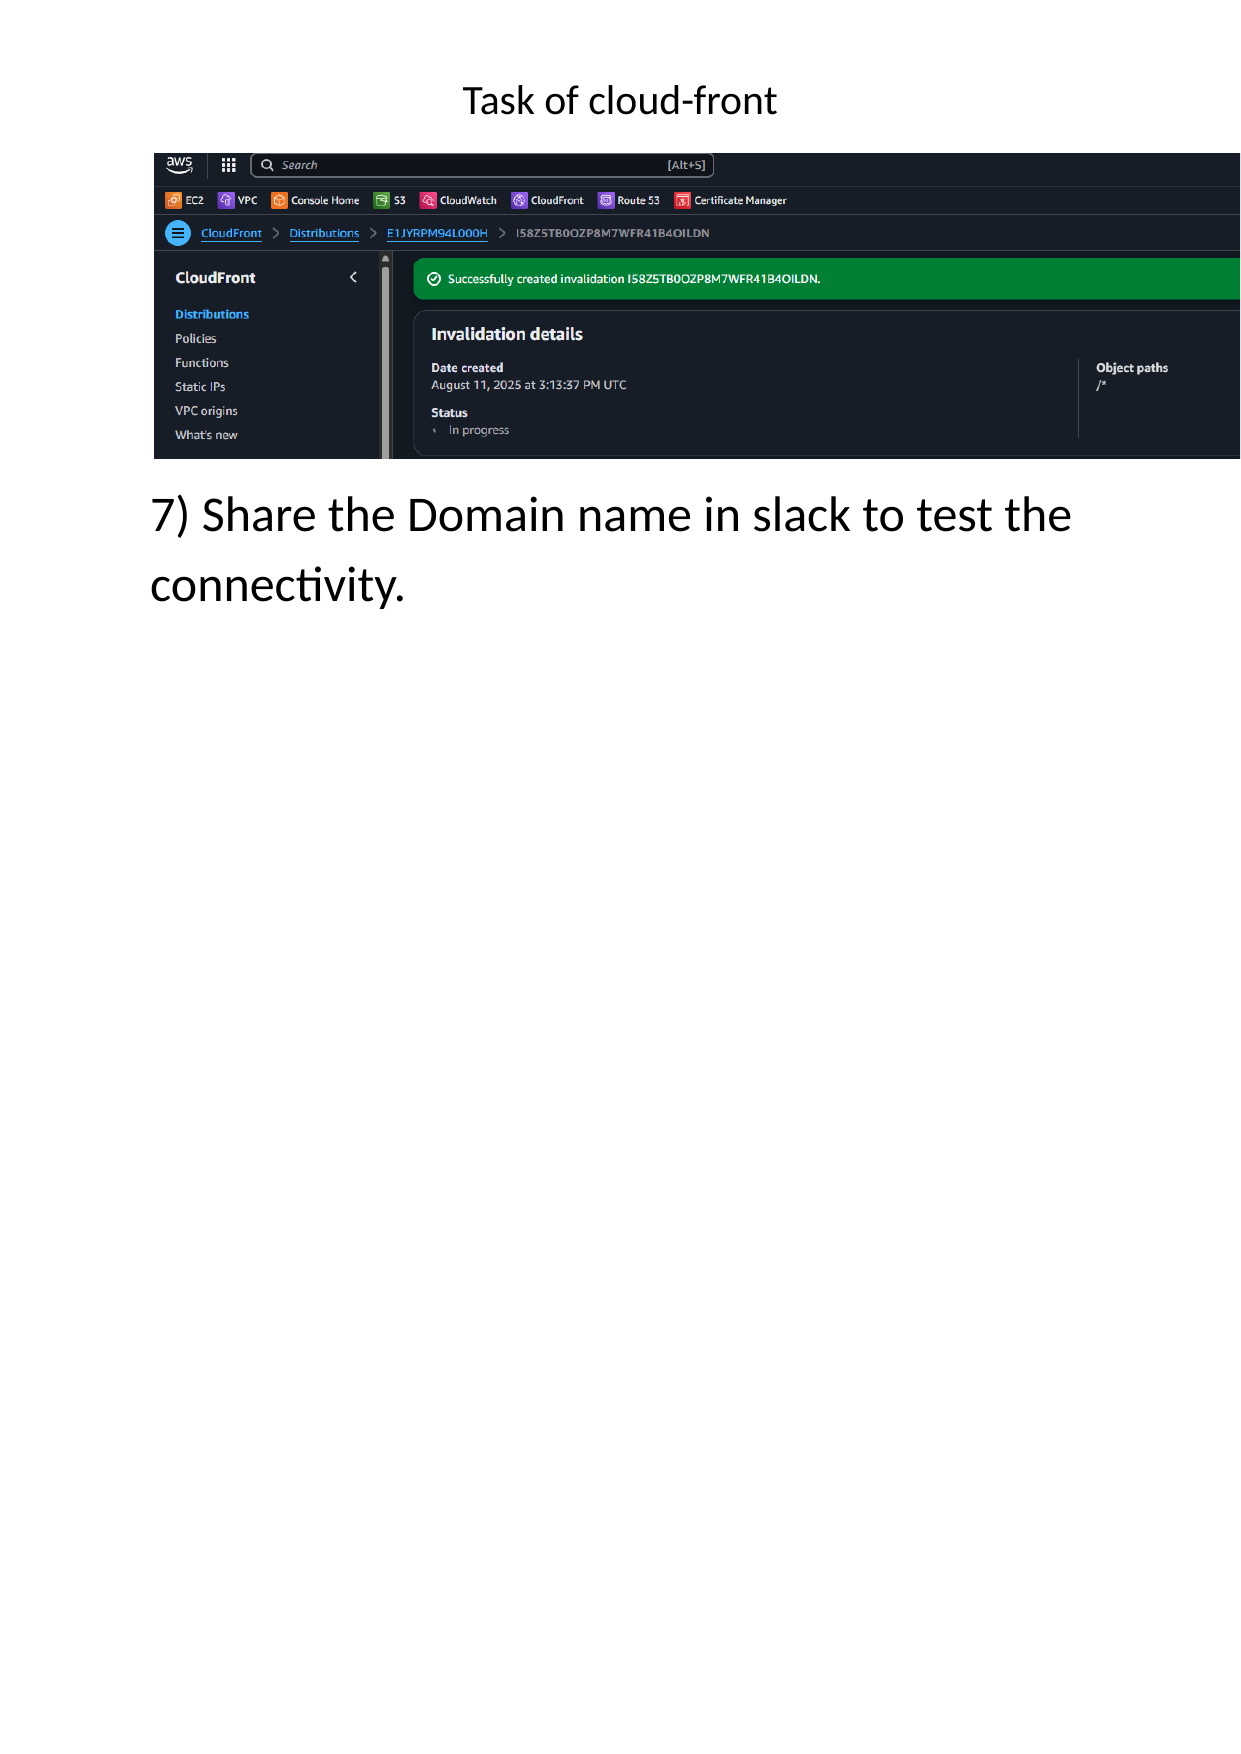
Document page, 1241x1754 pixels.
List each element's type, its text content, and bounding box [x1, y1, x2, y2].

picture [150, 150, 1241, 462]
text 7) Share the Domain name in slack to test the connectivity. [150, 483, 1090, 614]
